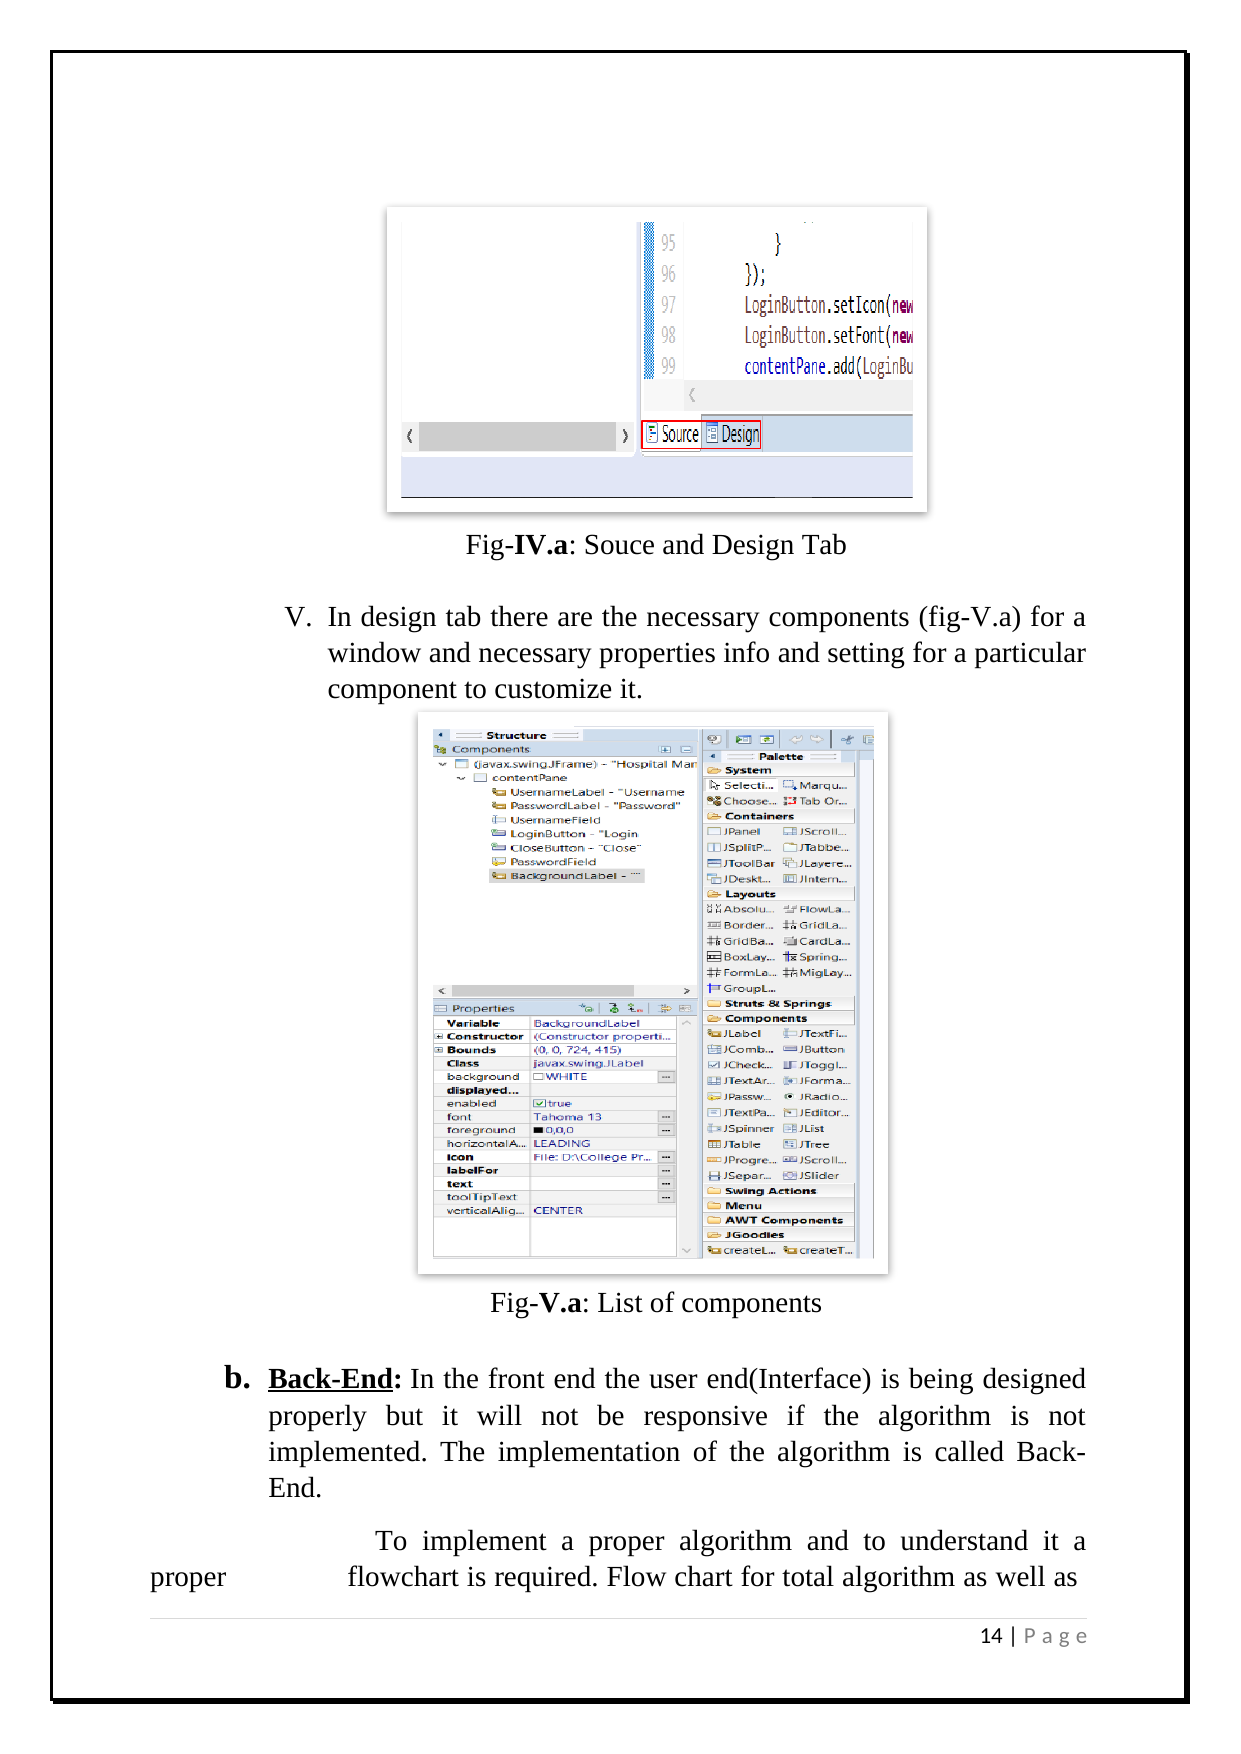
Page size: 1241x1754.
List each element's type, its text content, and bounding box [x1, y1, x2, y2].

list Fig-V.a: List of components [225, 1285, 1087, 1318]
list In design tab there are the necessary components (fig-V.a) for a window and necessary properties info and setting for a particular component to customize it. [312, 599, 1087, 705]
list Fig-IV.a: Souce and Design Tab [225, 527, 1087, 561]
picture [433, 726, 874, 1259]
list Back-End: In the front end the user end(Interface) is being designed properly but it will not be responsive if the algorithm is not implemented. The implementation of the algorithm is called Back-End. [224, 1357, 1087, 1504]
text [150, 1523, 1087, 1593]
picture [401, 222, 913, 498]
